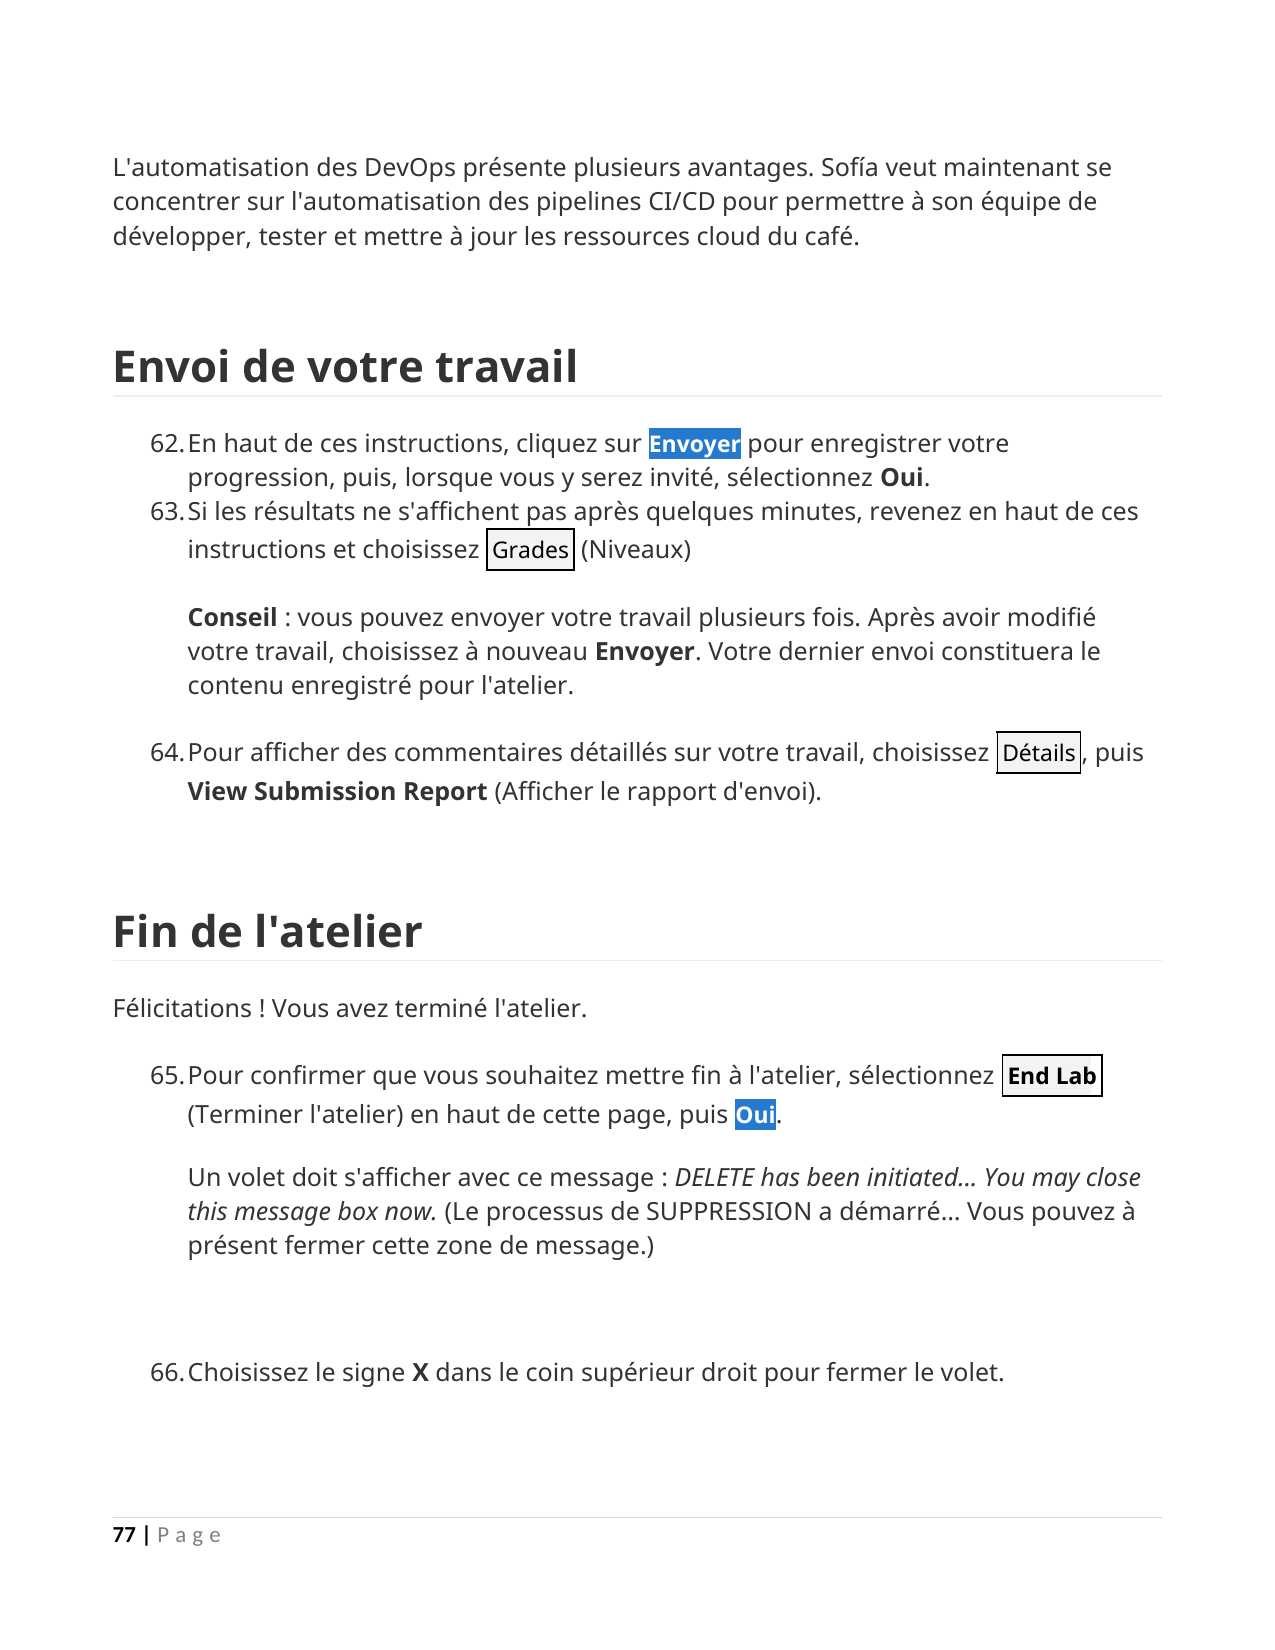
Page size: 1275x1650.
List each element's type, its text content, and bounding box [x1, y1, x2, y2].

list Pour afficher des commentaires détaillés sur votre travail, choisissez Détails, puis View Submission Report (Afficher le rapport d'envoi). [150, 731, 1162, 808]
text Un volet doit s'afficher avec ce message : DELETE has been initiated... You may close this message box now. (Le processus de SUPPRESSION a démarré… Vous pouvez à présent fermer cette zone de message.) [187, 1160, 1162, 1262]
list Si les résultats ne s'affichent pas après quelques minutes, revenez en haut de ces instructions et choisissez Grades (Niveaux) [150, 494, 1162, 571]
text Félicitations ! Vous avez terminé l'atelier. [112, 991, 1162, 1025]
list En haut de ces instructions, cliquez sur Envoyer pour enregistrer votre progression, puis, lorsque vous y serez invité, sélectionnez Oui. [150, 426, 1162, 494]
text Fin de l'atelier [112, 900, 1162, 961]
list Choisissez le signe X dans le coin supérieur droit pour fermer le volet. [150, 1354, 1162, 1388]
text Envoi de votre travail [112, 335, 1162, 397]
text L'automatisation des DevOps présente plusieurs avantages. Sofía veut maintenant se concentrer sur l'automatisation des pipelines CI/CD pour permettre à son équipe de développer, tester et mettre à jour les ressources cloud du café. [112, 150, 1162, 252]
text Conseil : vous pouvez envoyer votre travail plusieurs fois. Après avoir modifié votre travail, choisissez à nouveau Envoyer. Votre dernier envoi constituera le contenu enregistré pour l'atelier. [187, 600, 1162, 702]
list Pour confirmer que vous souhaitez mettre fin à l'atelier, sélectionnez End Lab (Terminer l'atelier) en haut de cette page, puis Oui. [150, 1054, 1162, 1131]
